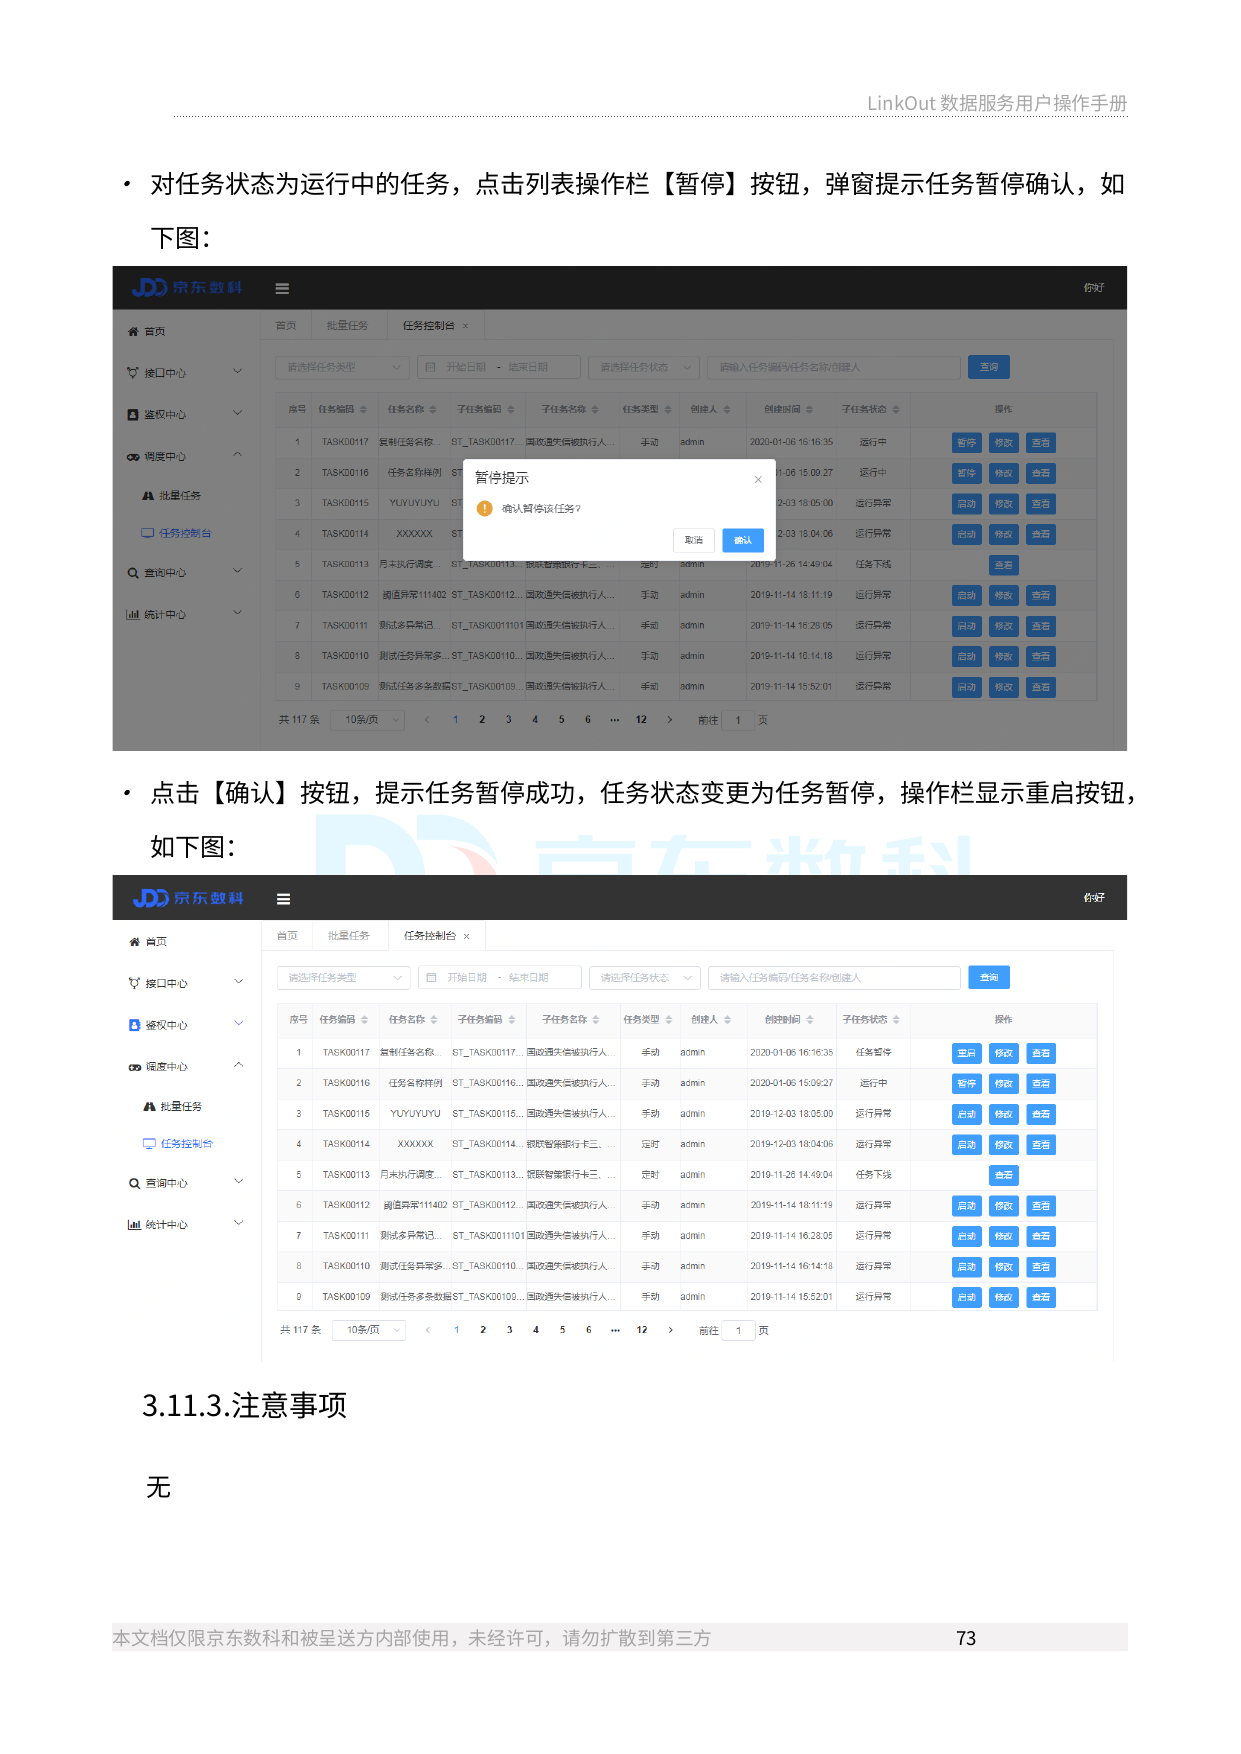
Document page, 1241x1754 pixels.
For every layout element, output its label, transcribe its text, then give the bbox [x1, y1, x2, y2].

text 对任务状态为运行中的任务，点击列表操作栏【暂停】按钮，弹窗提示任务暂停确认，如下图： [112, 150, 1128, 258]
text 无 [112, 1467, 1128, 1503]
picture [112, 875, 1128, 1362]
picture [112, 266, 1128, 751]
text 点击【确认】按钮，提示任务暂停成功，任务状态变更为任务暂停，操作栏显示重启按钮，如下图： [112, 759, 1128, 867]
text 注意事项 [142, 1382, 1128, 1425]
